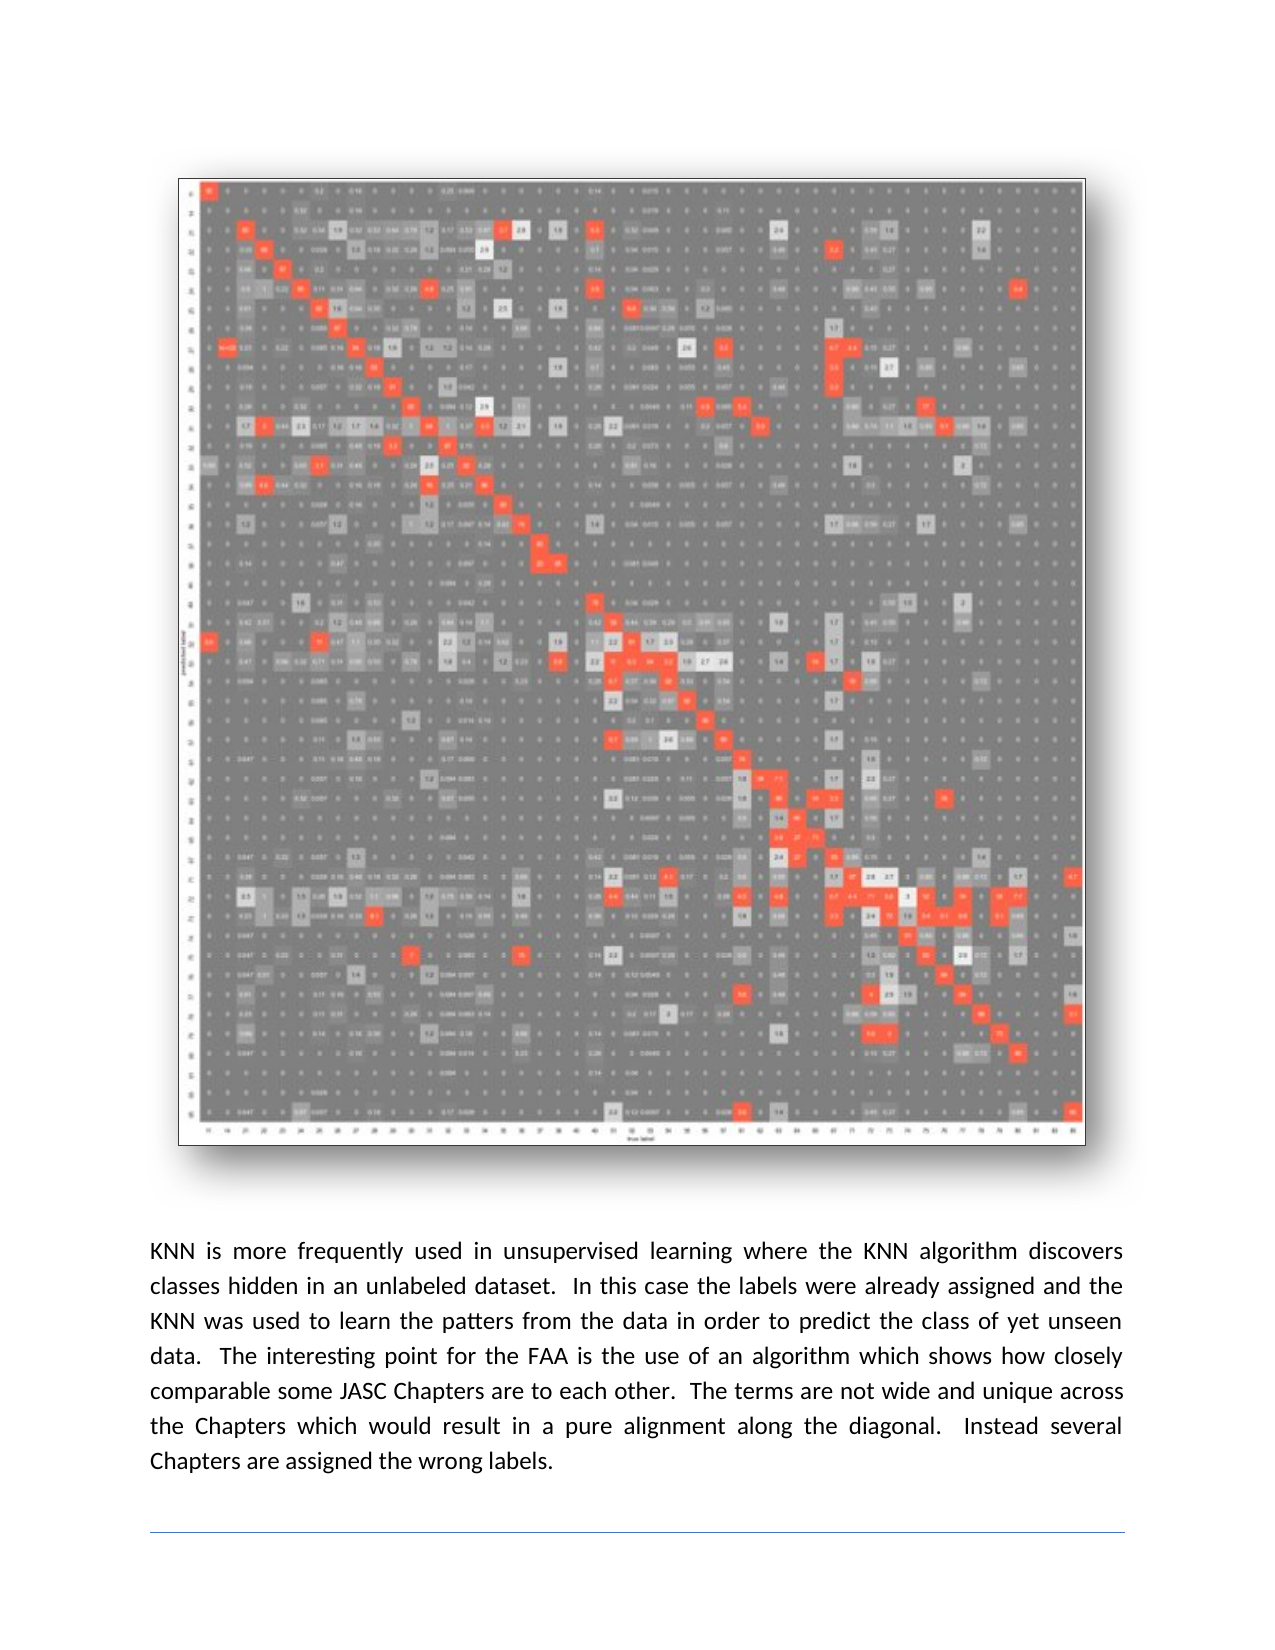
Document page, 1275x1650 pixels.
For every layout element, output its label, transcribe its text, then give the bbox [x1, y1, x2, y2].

picture [179, 179, 1085, 1145]
text KNN is more frequently used in unsupervised learning where the KNN algorithm discovers classes hidden in an unlabeled dataset. In this case the labels were already assigned and the KNN was used to learn the patters from the data in order to predict the class of yet unseen data. The interesting point for the FAA is the use of an algorithm which shows how closely comparable some JASC Chapters are to each other. The terms are not wide and unique across the Chapters which would result in a pure alignment along the diagonal. Instead several Chapters are assigned the wrong labels. [150, 1235, 1125, 1475]
